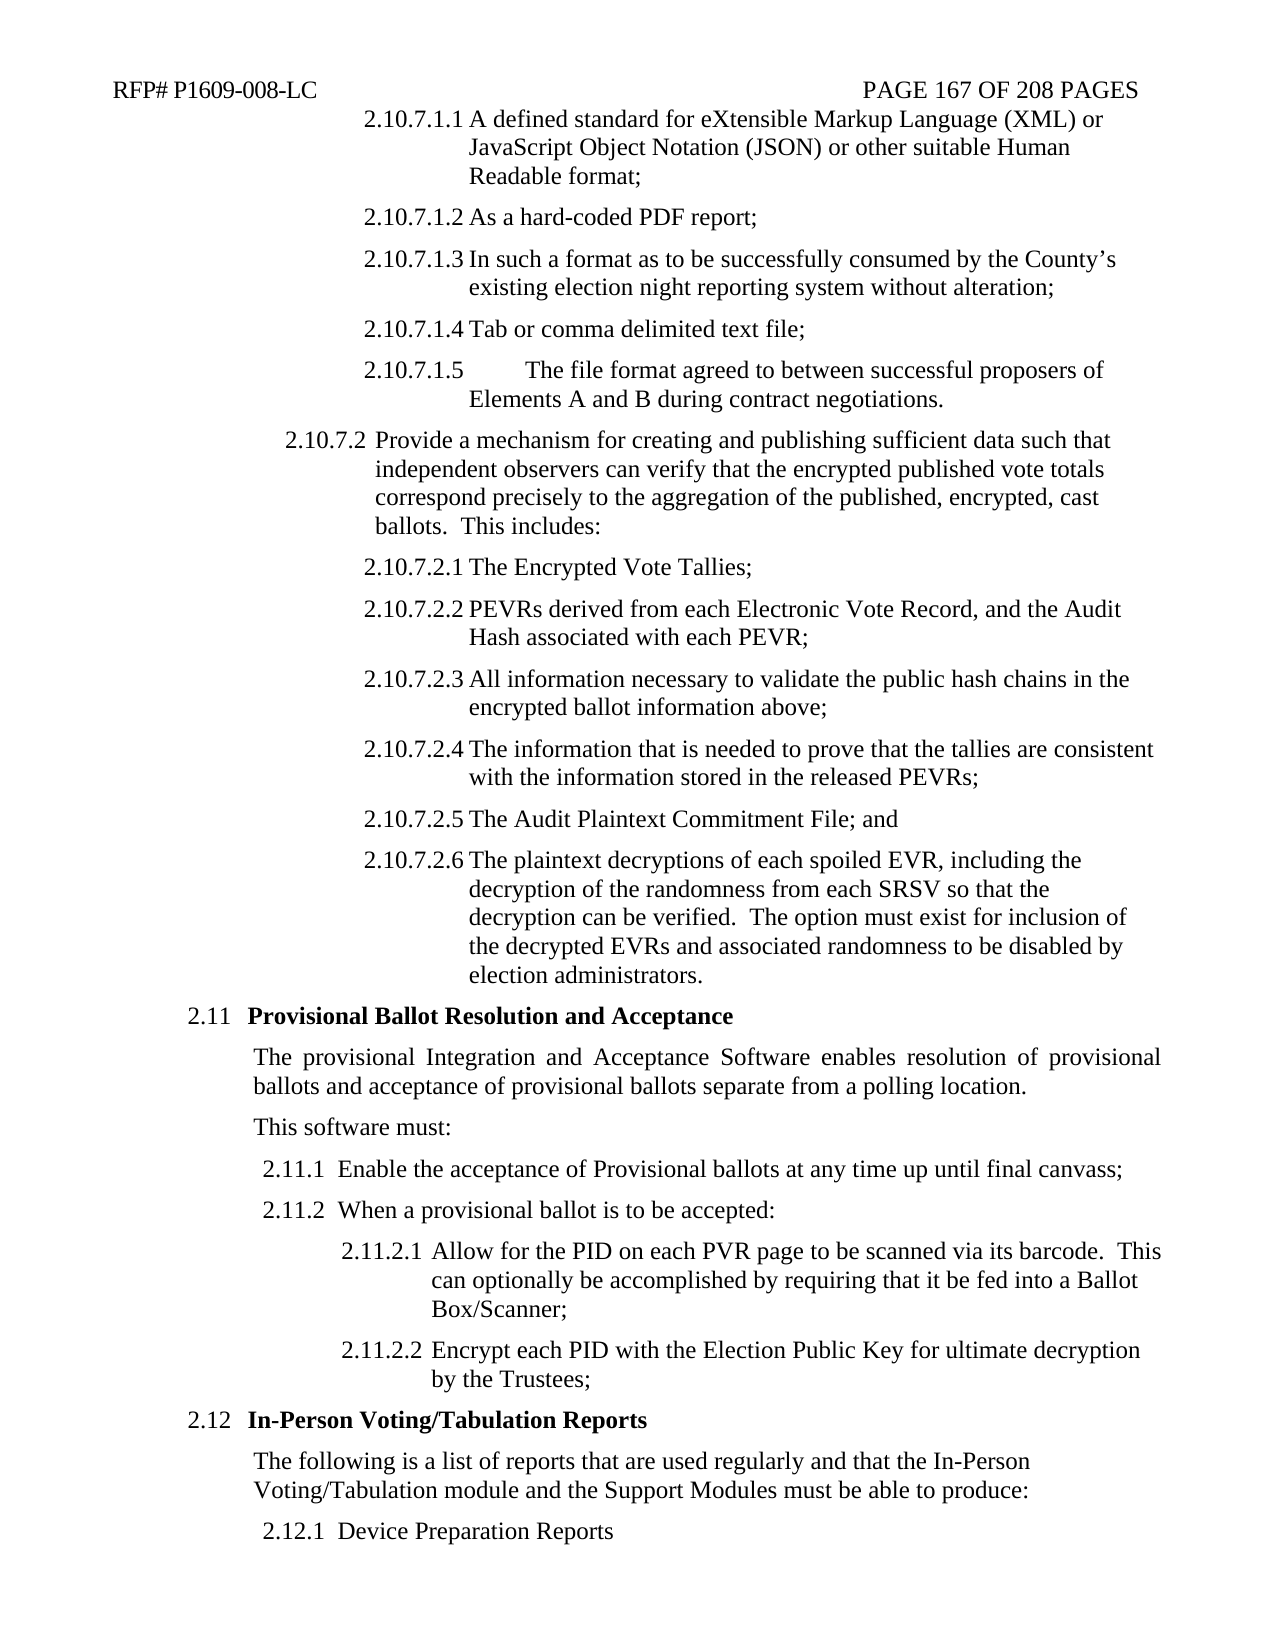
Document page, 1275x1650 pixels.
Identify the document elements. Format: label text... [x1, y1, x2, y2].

list The file format agreed to between successful proposers of Elements A and B during contract negotiations. [364, 355, 1162, 412]
subtitle Device Preparation Reports [262, 1516, 1162, 1545]
subtitle When a provisional ballot is to be accepted: [262, 1195, 1162, 1224]
text The provisional Integration and Acceptance Software enables resolution of provisional ballots and acceptance of provisional ballots separate from a polling location. [253, 1042, 1162, 1100]
subtitle The following is a list of reports that are used regularly and that the In-Person Voting/Tabulation module and the Support Modules must be able to produce: [253, 1446, 1162, 1504]
subtitle Enable the acceptance of Provisional ballots at any time up until final canvass; [262, 1154, 1162, 1182]
subtitle In such a format as to be successfully consumed by the County’s existing election night reporting system without alteration; [364, 244, 1162, 301]
subtitle PEVRs derived from each Electronic Vote Record, and the Audit Hash associated with each PEVR; [364, 594, 1162, 651]
subtitle The information that is needed to prove that the tallies are consistent with the information stored in the released PEVRs; [364, 734, 1162, 791]
subtitle The plaintext decryptions of each spoiled EVR, including the decryption of the randomness from each SRSV so that the decryption can be verified. The option must exist for inclusion of the decrypted EVRs and associated randomness to be disabled by election administrators. [364, 845, 1162, 989]
subtitle A defined standard for eXtensible Markup Language (XML) or JavaScript Object Notation (JSON) or other suitable Human Readable format; [364, 104, 1162, 190]
subtitle Provisional Ballot Resolution and Acceptance [187, 1001, 1162, 1030]
subtitle The Encrypted Vote Tallies; [364, 552, 1162, 581]
subtitle Provide a mechanism for creating and publishing sufficient data such that independent observers can verify that the encrypted published vote totals correspond precisely to the aggregation of the published, encrypted, cast ballots. This includes: [285, 425, 1162, 540]
subtitle As a hard-coded PDF report; [364, 202, 1162, 231]
subtitle Encrypt each PID with the Election Public Key for ultimate decryption by the Trustees; [341, 1335, 1162, 1392]
subtitle All information necessary to validate the public hash chains in the encrypted ballot information above; [364, 664, 1162, 721]
subtitle Allow for the PID on each PVR page to be scanned via its barcode. This can optionally be accomplished by requiring that it be fed into a Ballot Box/Scanner; [341, 1236, 1162, 1322]
subtitle Tab or comma delimited text file; [364, 314, 1162, 342]
subtitle The Audit Plaintext Commitment File; and [364, 804, 1162, 832]
subtitle In-Person Voting/Tabulation Reports [187, 1405, 1162, 1434]
text This software must: [253, 1112, 1162, 1141]
